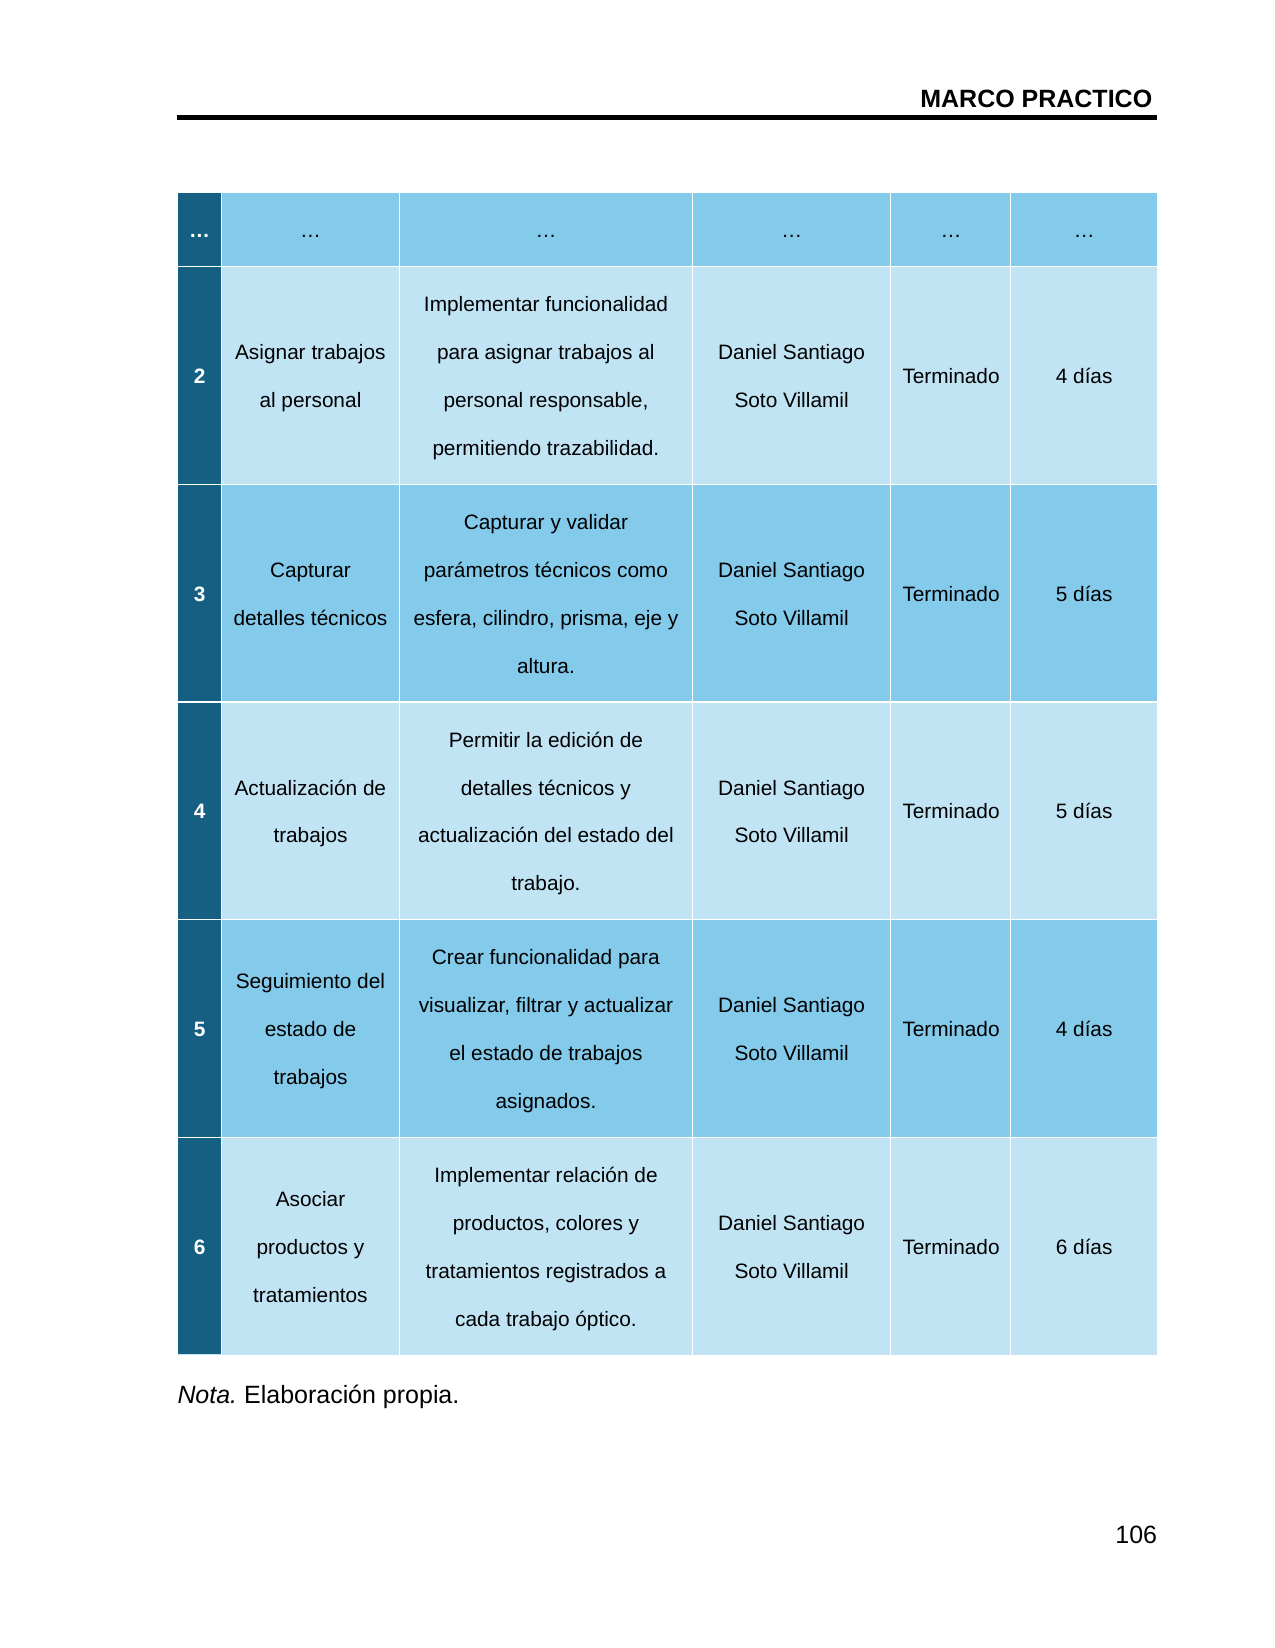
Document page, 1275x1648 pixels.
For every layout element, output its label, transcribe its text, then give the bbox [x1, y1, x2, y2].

table_cell Terminado [891, 485, 1010, 701]
table_cell Terminado [891, 703, 1010, 919]
table_cell Crear funcionalidad para visualizar, filtrar y actualizar el estado de trabajos asignados. [400, 920, 692, 1137]
table_cell Asignar trabajos al personal [222, 267, 399, 484]
table_cell 6 [178, 1138, 221, 1354]
table_cell Daniel Santiago Soto Villamil [693, 485, 890, 701]
table_cell Implementar relación de productos, colores y tratamientos registrados a cada trabajo óptico. [400, 1138, 692, 1354]
table_cell … [693, 193, 890, 266]
table_cell Terminado [891, 920, 1010, 1137]
table_cell 4 [178, 703, 221, 919]
table_cell Daniel Santiago Soto Villamil [693, 1138, 890, 1354]
table_cell Actualización de trabajos [222, 703, 399, 919]
table_cell … [891, 193, 1010, 266]
table_cell Terminado [891, 1138, 1010, 1354]
table_cell Daniel Santiago Soto Villamil [693, 703, 890, 919]
table_cell 5 [178, 920, 221, 1137]
table_cell 4 días [1011, 267, 1157, 484]
table_cell Capturar y validar parámetros técnicos como esfera, cilindro, prisma, eje y altura. [400, 485, 692, 701]
table_cell Terminado [891, 267, 1010, 484]
text Nota. Elaboración propia. [177, 1381, 1157, 1409]
table_cell 3 [178, 485, 221, 701]
table_cell Daniel Santiago Soto Villamil [693, 267, 890, 484]
table_cell … [1011, 193, 1157, 266]
table_cell Asociar productos y tratamientos [222, 1138, 399, 1354]
table_cell Daniel Santiago Soto Villamil [693, 920, 890, 1137]
table_cell 5 días [1011, 485, 1157, 701]
table_cell Implementar funcionalidad para asignar trabajos al personal responsable, permitiendo trazabilidad. [400, 267, 692, 484]
table_cell 6 días [1011, 1138, 1157, 1354]
table_cell 2 [178, 267, 221, 484]
table_cell Permitir la edición de detalles técnicos y actualización del estado del trabajo. [400, 703, 692, 919]
table_cell … [222, 193, 399, 266]
table_cell … [178, 193, 221, 266]
table_cell Capturar detalles técnicos [222, 485, 399, 701]
table_cell 4 días [1011, 920, 1157, 1137]
table_cell Seguimiento del estado de trabajos [222, 920, 399, 1137]
table_cell 5 días [1011, 703, 1157, 919]
table_cell … [400, 193, 692, 266]
